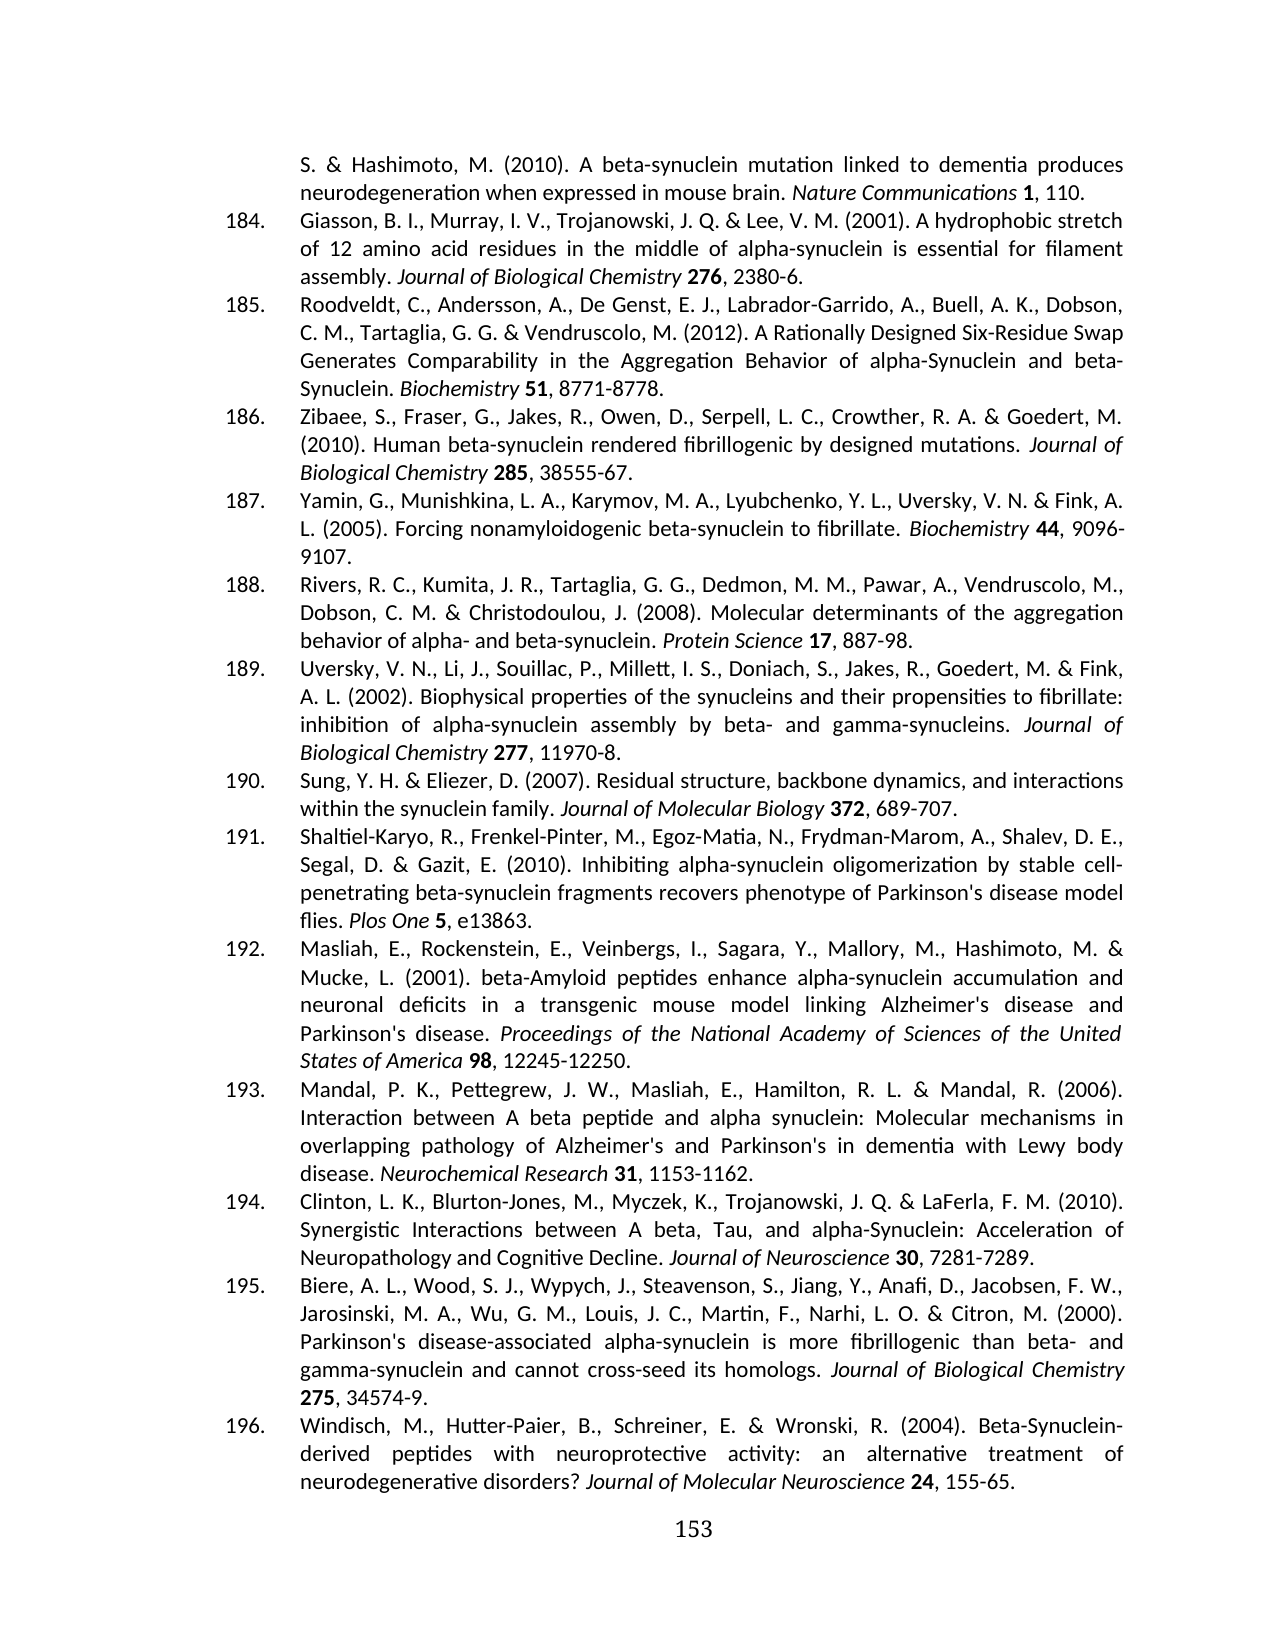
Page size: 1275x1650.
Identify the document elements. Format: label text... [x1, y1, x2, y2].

text 195. Biere, A. L., Wood, S. J., Wypych, J., Steavenson, S., Jiang, Y., Anafi, D., Jacobsen, F. W., Jarosinski, M. A., Wu, G. M., Louis, J. C., Martin, F., Narhi, L. O. & Citron, M. (2000). Parkinson's disease-associated alpha-synuclein is more fibrillogenic than beta- and gamma-synuclein and cannot cross-seed its homologs. Journal of Biological Chemistry 275, 34574-9. [225, 1271, 1125, 1411]
text 193. Mandal, P. K., Pettegrew, J. W., Masliah, E., Hamilton, R. L. & Mandal, R. (2006). Interaction between A beta peptide and alpha synuclein: Molecular mechanisms in overlapping pathology of Alzheimer's and Parkinson's in dementia with Lewy body disease. Neurochemical Research 31, 1153-1162. [225, 1075, 1125, 1187]
text 192. Masliah, E., Rockenstein, E., Veinbergs, I., Sagara, Y., Mallory, M., Hashimoto, M. & Mucke, L. (2001). beta-Amyloid peptides enhance alpha-synuclein accumulation and neuronal deficits in a transgenic mouse model linking Alzheimer's disease and Parkinson's disease. Proceedings of the National Academy of Sciences of the United States of America 98, 12245-12250. [225, 934, 1125, 1075]
text 188. Rivers, R. C., Kumita, J. R., Tartaglia, G. G., Dedmon, M. M., Pawar, A., Vendruscolo, M., Dobson, C. M. & Christodoulou, J. (2008). Molecular determinants of the aggregation behavior of alpha- and beta-synuclein. Protein Science 17, 887-98. [225, 570, 1125, 654]
text 187. Yamin, G., Munishkina, L. A., Karymov, M. A., Lyubchenko, Y. L., Uversky, V. N. & Fink, A. L. (2005). Forcing nonamyloidogenic beta-synuclein to fibrillate. Biochemistry 44, 9096-9107. [225, 486, 1125, 570]
text 190. Sung, Y. H. & Eliezer, D. (2007). Residual structure, backbone dynamics, and interactions within the synuclein family. Journal of Molecular Biology 372, 689-707. [225, 766, 1125, 822]
text 184. Giasson, B. I., Murray, I. V., Trojanowski, J. Q. & Lee, V. M. (2001). A hydrophobic stretch of 12 amino acid residues in the middle of alpha-synuclein is essential for filament assembly. Journal of Biological Chemistry 276, 2380-6. [225, 206, 1125, 290]
text 196. Windisch, M., Hutter-Paier, B., Schreiner, E. & Wronski, R. (2004). Beta-Synuclein-derived peptides with neuroprotective activity: an alternative treatment of neurodegenerative disorders? Journal of Molecular Neuroscience 24, 155-65. [225, 1411, 1125, 1495]
text 194. Clinton, L. K., Blurton-Jones, M., Myczek, K., Trojanowski, J. Q. & LaFerla, F. M. (2010). Synergistic Interactions between A beta, Tau, and alpha-Synuclein: Acceleration of Neuropathology and Cognitive Decline. Journal of Neuroscience 30, 7281-7289. [225, 1187, 1125, 1271]
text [225, 150, 1125, 206]
text 189. Uversky, V. N., Li, J., Souillac, P., Millett, I. S., Doniach, S., Jakes, R., Goedert, M. & Fink, A. L. (2002). Biophysical properties of the synucleins and their propensities to fibrillate: inhibition of alpha-synuclein assembly by beta- and gamma-synucleins. Journal of Biological Chemistry 277, 11970-8. [225, 654, 1125, 766]
text 191. Shaltiel-Karyo, R., Frenkel-Pinter, M., Egoz-Matia, N., Frydman-Marom, A., Shalev, D. E., Segal, D. & Gazit, E. (2010). Inhibiting alpha-synuclein oligomerization by stable cell-penetrating beta-synuclein fragments recovers phenotype of Parkinson's disease model flies. Plos One 5, e13863. [225, 822, 1125, 934]
text 186. Zibaee, S., Fraser, G., Jakes, R., Owen, D., Serpell, L. C., Crowther, R. A. & Goedert, M. (2010). Human beta-synuclein rendered fibrillogenic by designed mutations. Journal of Biological Chemistry 285, 38555-67. [225, 402, 1125, 486]
text 185. Roodveldt, C., Andersson, A., De Genst, E. J., Labrador-Garrido, A., Buell, A. K., Dobson, C. M., Tartaglia, G. G. & Vendruscolo, M. (2012). A Rationally Designed Six-Residue Swap Generates Comparability in the Aggregation Behavior of alpha-Synuclein and beta-Synuclein. Biochemistry 51, 8771-8778. [225, 290, 1125, 402]
